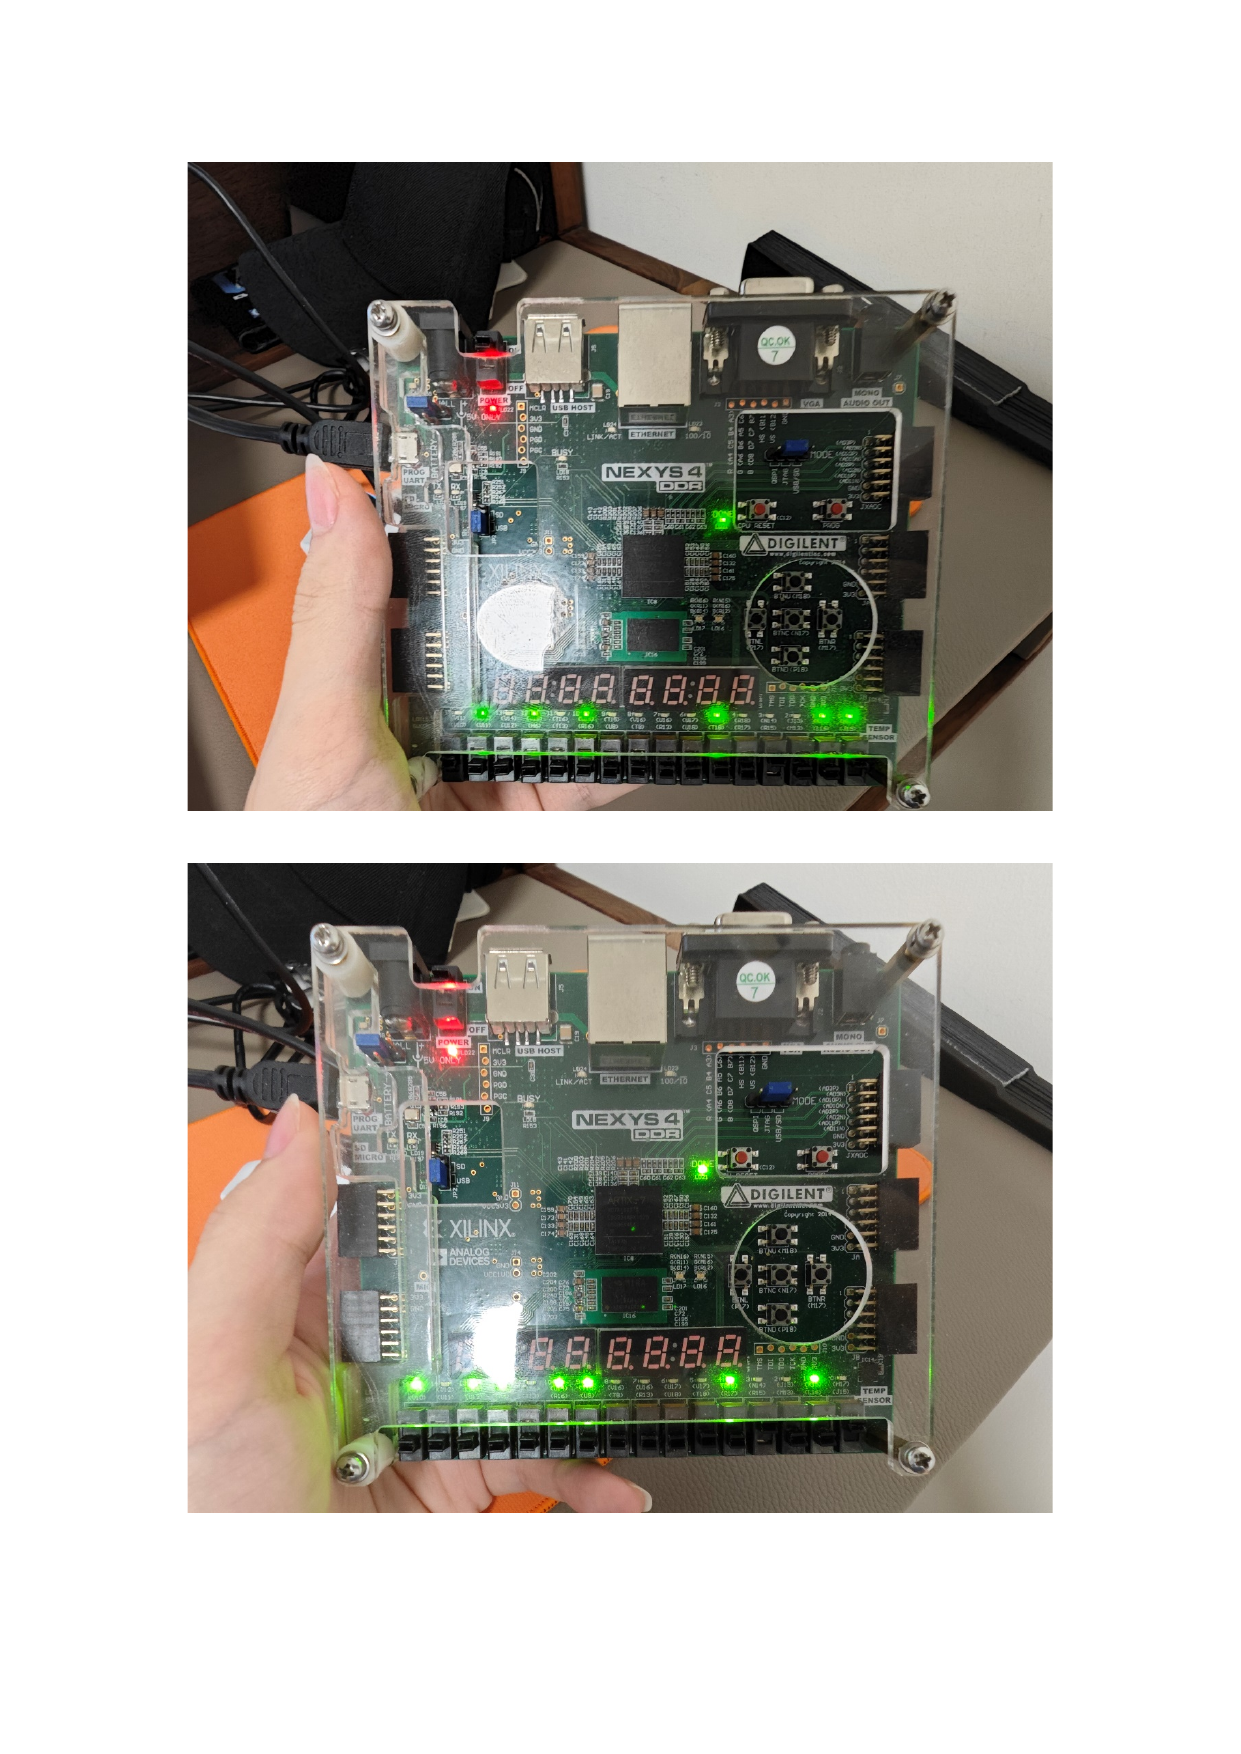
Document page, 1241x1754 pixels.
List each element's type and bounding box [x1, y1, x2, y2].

picture [187, 162, 1053, 811]
picture [187, 863, 1053, 1513]
